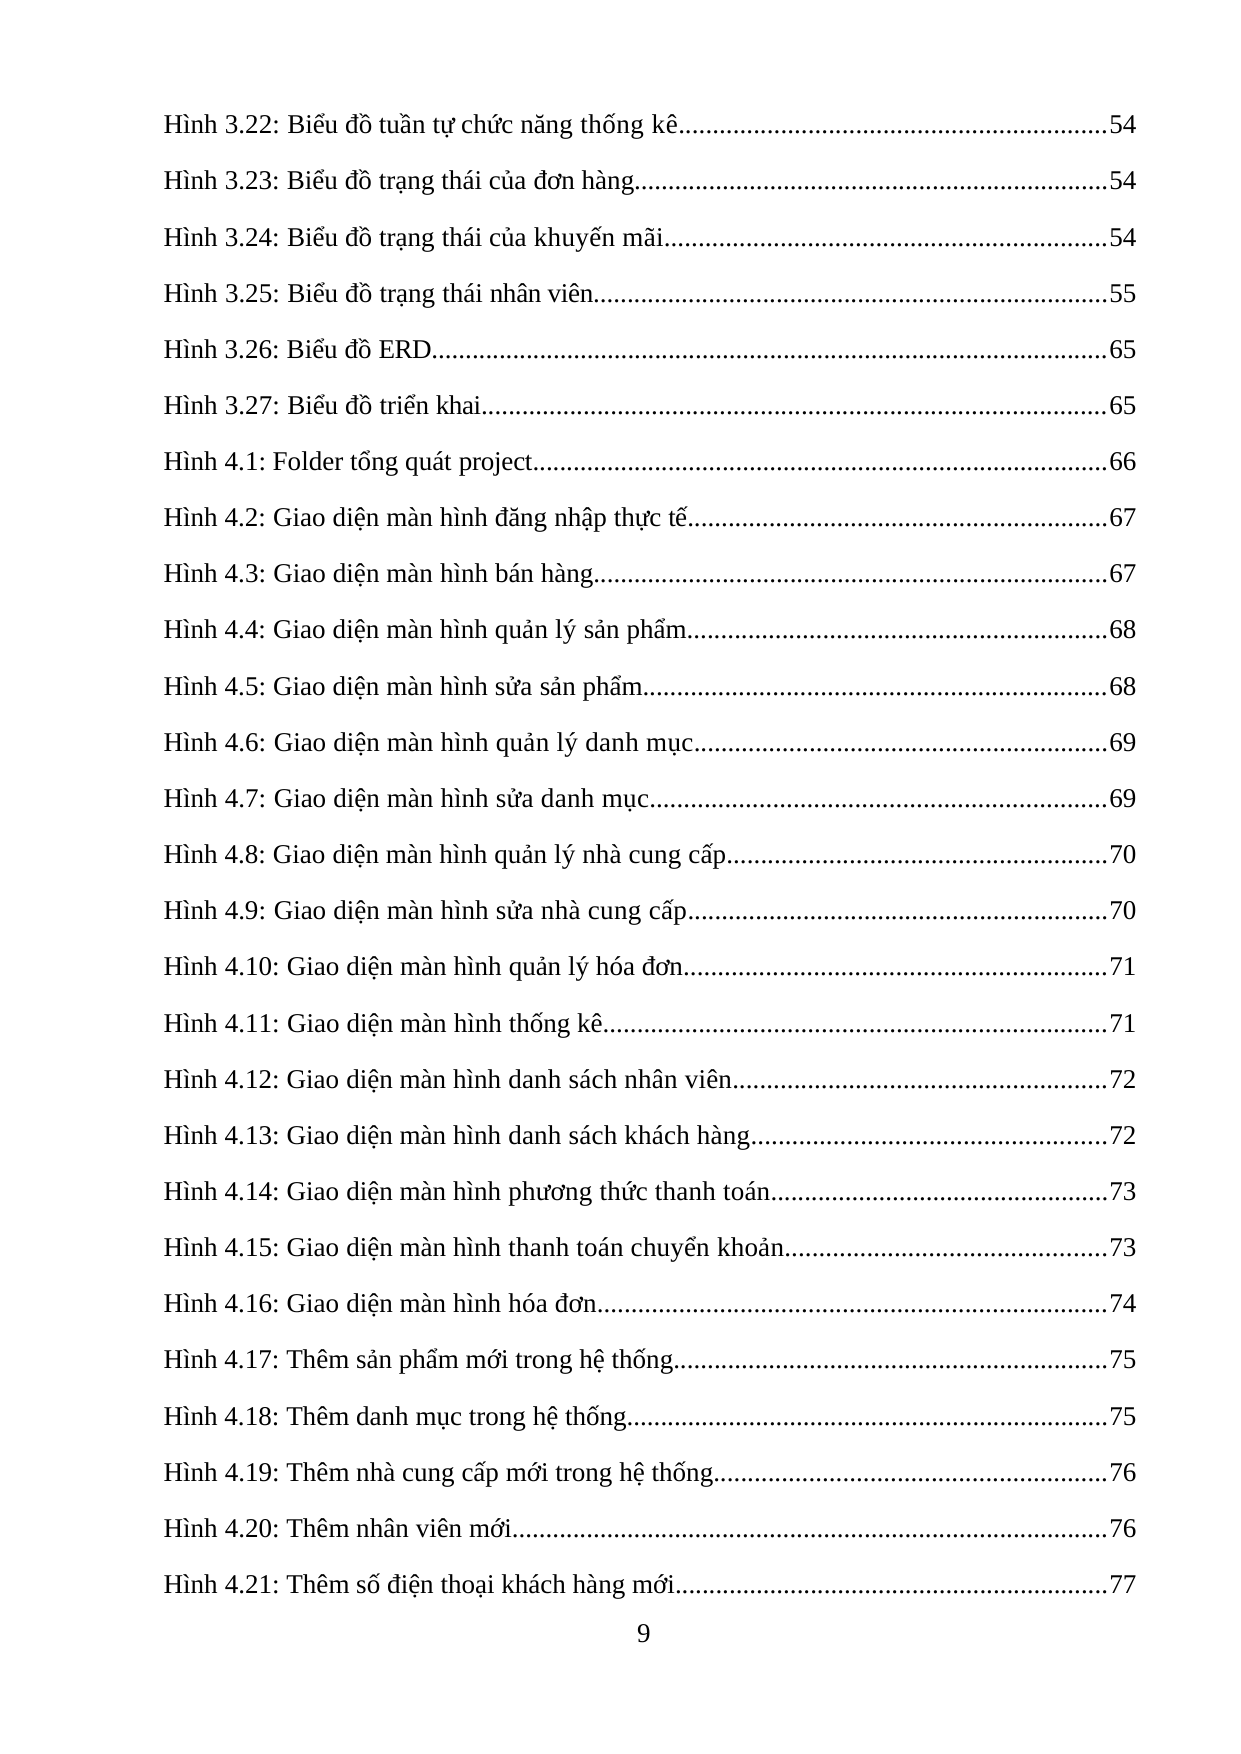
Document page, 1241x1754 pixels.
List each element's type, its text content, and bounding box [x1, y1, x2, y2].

text Hình 4.19: Thêm nhà cung cấp mới trong hệ thống 76 [163, 1456, 1137, 1487]
text Hình 3.26: Biểu đồ ERD 65 [163, 333, 1137, 364]
text Hình 3.23: Biểu đồ trạng thái của đơn hàng 54 [163, 164, 1137, 196]
text Hình 4.3: Giao diện màn hình bán hàng 67 [163, 557, 1137, 589]
text Hình 4.2: Giao diện màn hình đăng nhập thực tế 67 [163, 501, 1137, 532]
text Hình 4.5: Giao diện màn hình sửa sản phẩm 68 [163, 670, 1137, 701]
text Hình 4.18: Thêm danh mục trong hệ thống 75 [163, 1400, 1137, 1431]
text Hình 4.17: Thêm sản phẩm mới trong hệ thống 75 [163, 1343, 1137, 1375]
text Hình 4.4: Giao diện màn hình quản lý sản phẩm 68 [163, 614, 1137, 645]
text Hình 4.15: Giao diện màn hình thanh toán chuyển khoản 73 [163, 1231, 1137, 1262]
text Hình 4.20: Thêm nhân viên mới 76 [163, 1512, 1137, 1543]
text Hình 3.27: Biểu đồ triển khai 65 [163, 389, 1137, 420]
text Hình 3.22: Biểu đồ tuần tự chức năng thống kê 54 [163, 108, 1137, 139]
text Hình 3.24: Biểu đồ trạng thái của khuyến mãi 54 [163, 221, 1137, 252]
text Hình 4.8: Giao diện màn hình quản lý nhà cung cấp 70 [163, 838, 1137, 869]
text Hình 3.25: Biểu đồ trạng thái nhân viên 55 [163, 277, 1137, 308]
text Hình 4.11: Giao diện màn hình thống kê 71 [163, 1007, 1137, 1038]
text Hình 4.14: Giao diện màn hình phương thức thanh toán 73 [163, 1175, 1137, 1206]
text Hình 4.12: Giao diện màn hình danh sách nhân viên 72 [163, 1063, 1137, 1094]
text Hình 4.9: Giao diện màn hình sửa nhà cung cấp 70 [163, 894, 1137, 926]
text Hình 4.16: Giao diện màn hình hóa đơn 74 [163, 1287, 1137, 1318]
text Hình 4.10: Giao diện màn hình quản lý hóa đơn 71 [163, 951, 1137, 982]
text Hình 4.21: Thêm số điện thoại khách hàng mới 77 [163, 1568, 1137, 1599]
text Hình 4.1: Folder tổng quát project 66 [163, 445, 1137, 476]
text Hình 4.6: Giao diện màn hình quản lý danh mục 69 [163, 726, 1137, 757]
text Hình 4.7: Giao diện màn hình sửa danh mục 69 [163, 782, 1137, 813]
text Hình 4.13: Giao diện màn hình danh sách khách hàng 72 [163, 1119, 1137, 1150]
